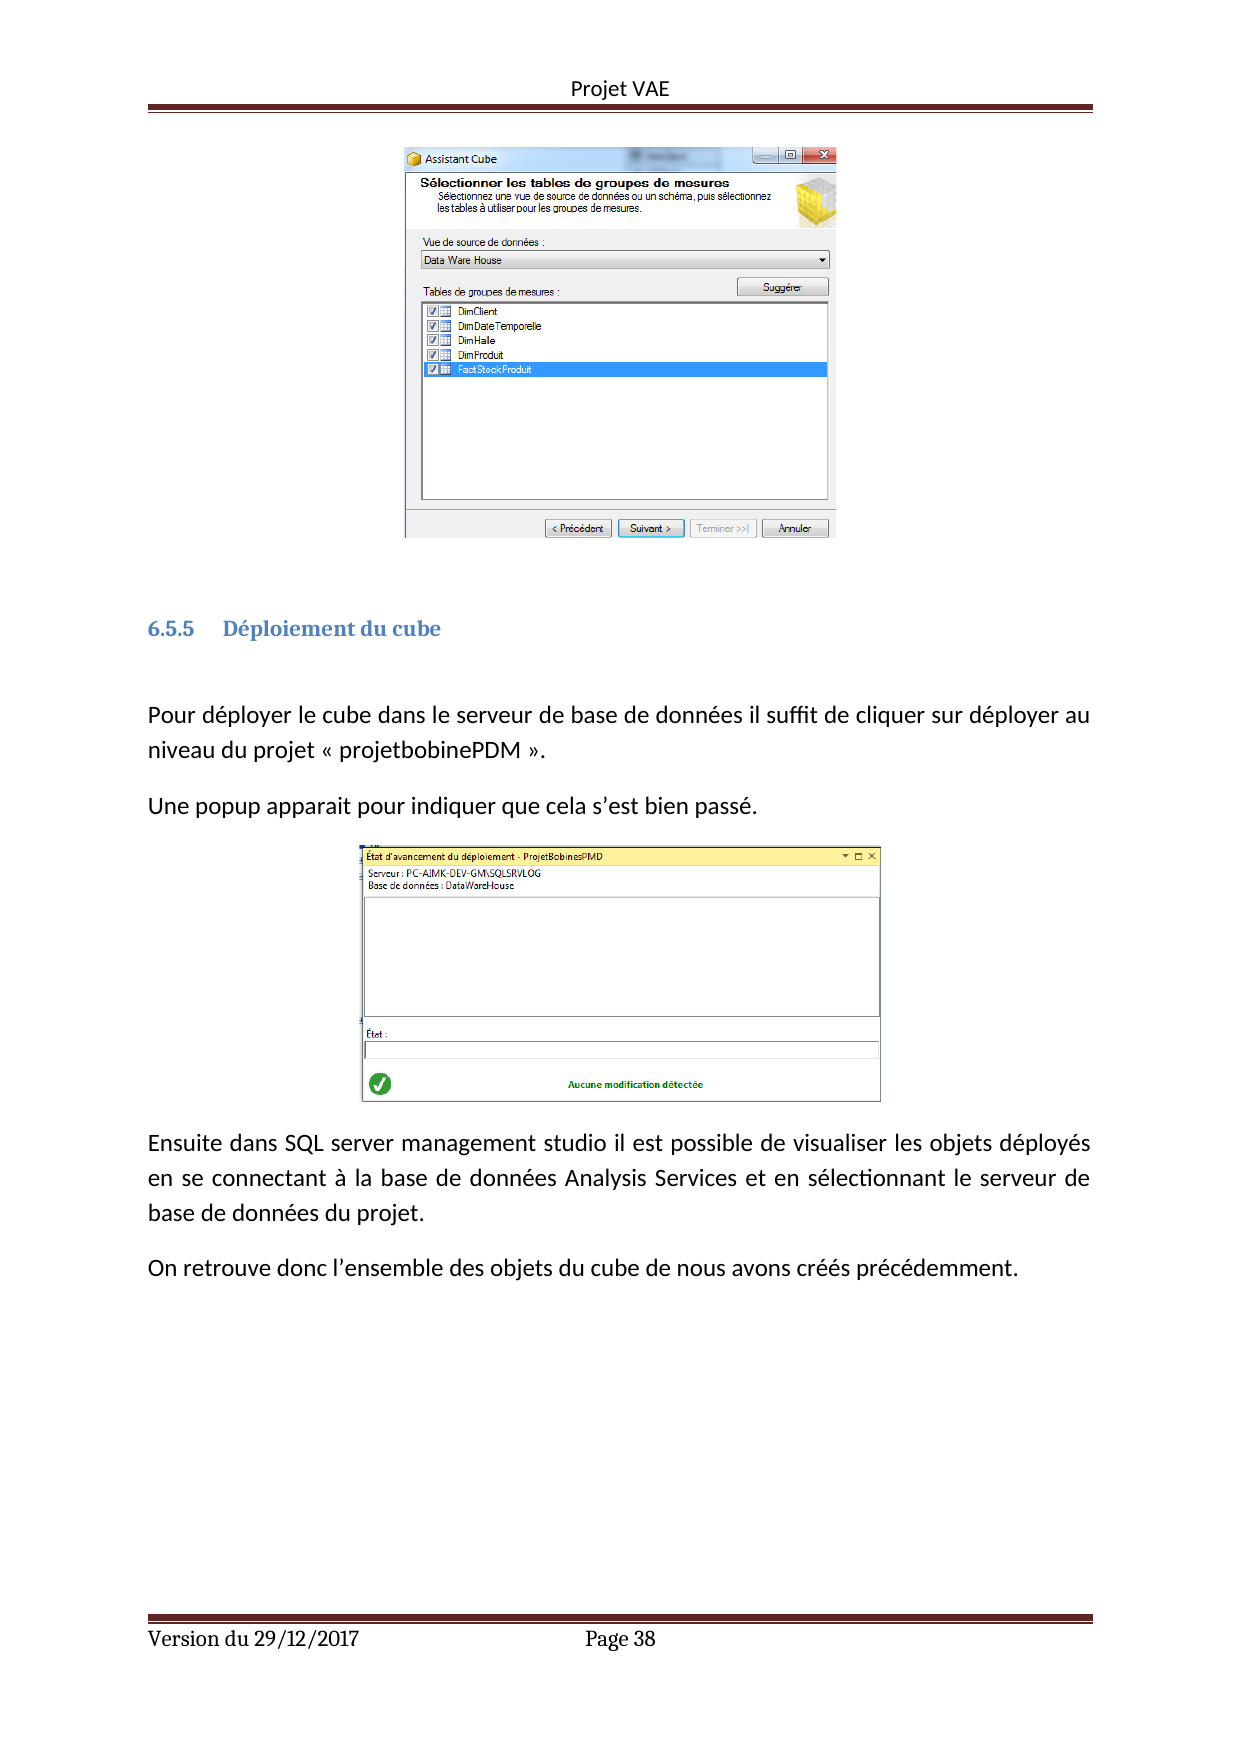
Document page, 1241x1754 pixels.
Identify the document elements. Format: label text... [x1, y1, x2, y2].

text Pour déployer le cube dans le serveur de base de données il suffit de cliquer sur déployer au niveau du projet « projetbobinePDM ». [148, 699, 1093, 765]
text Une popup apparait pour indiquer que cela s’est bien passé. [148, 790, 1093, 821]
picture [359, 845, 881, 1102]
text Ensuite dans SQL server management studio il est possible de visualiser les objets déployés en se connectant à la base de données Analysis Services et en sélectionnant le serveur de base de données du projet. [148, 1127, 1093, 1227]
subtitle Déploiement du cube [148, 616, 1093, 642]
text On retrouve donc l’ensemble des objets du cube de nous avons créés précédemment. [148, 1253, 1093, 1283]
picture [403, 147, 837, 538]
